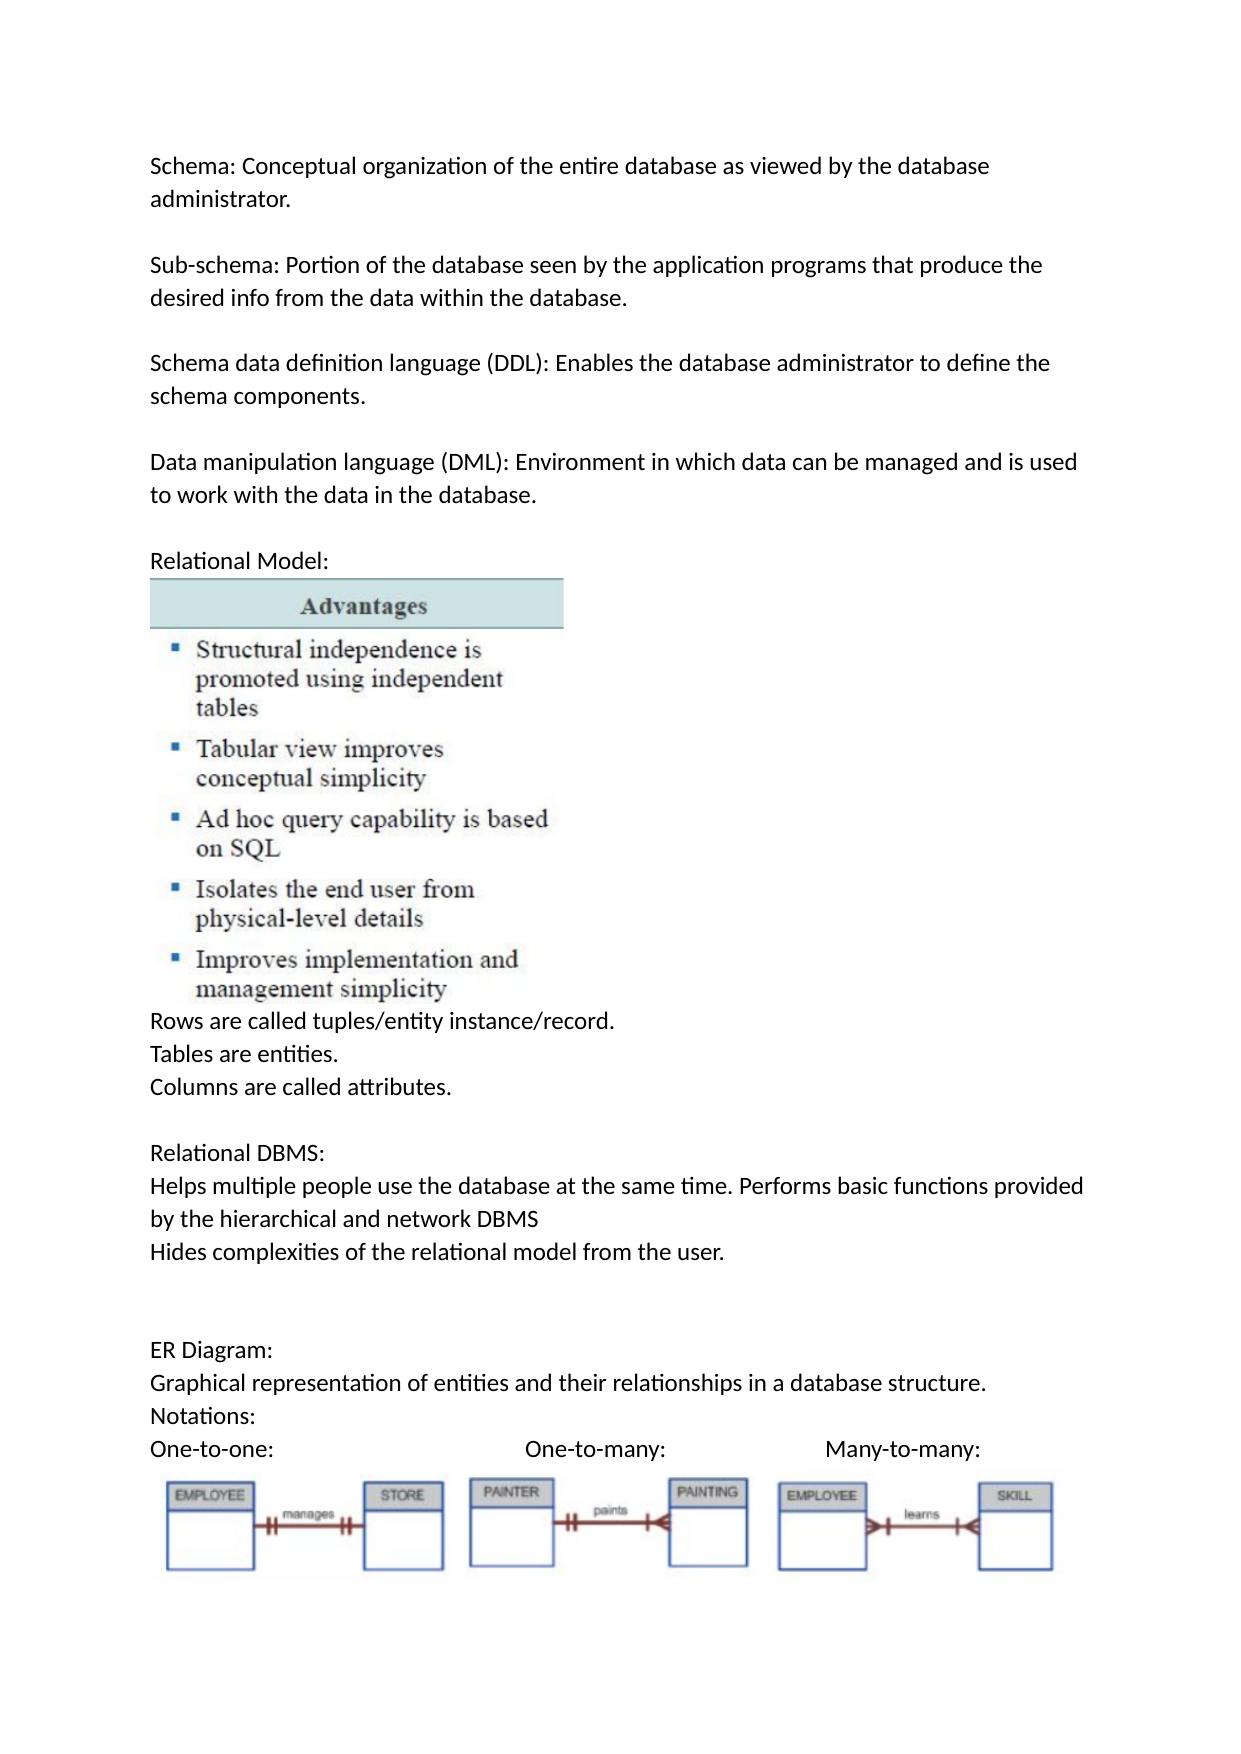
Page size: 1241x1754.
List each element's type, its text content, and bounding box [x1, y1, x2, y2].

text Data manipulation language (DML): Environment in which data can be managed and is used to work with the data in the database. [150, 446, 1090, 510]
text Helps multiple people use the database at the same time. Performs basic functions provided by the hierarchical and network DBMS [150, 1170, 1090, 1233]
text Relational Model: [150, 545, 1090, 576]
picture [765, 1466, 1073, 1582]
picture [457, 1466, 761, 1582]
text Columns are called attributes. [150, 1071, 1090, 1102]
text Schema data definition language (DDL): Enables the database administrator to define the schema components. [150, 347, 1090, 411]
text Notations: [150, 1401, 1090, 1431]
text Schema: Conceptual organization of the entire database as viewed by the database administrator. [150, 150, 1090, 213]
text Hides complexities of the relational model from the user. [150, 1236, 1090, 1266]
text One-to-one: One-to-many: Many-to-many: [150, 1433, 1090, 1464]
text Tables are entities. [150, 1038, 1090, 1069]
picture [150, 1472, 453, 1582]
picture [150, 577, 564, 1004]
text Sub-schema: Portion of the database seen by the application programs that produce the desired info from the data within the database. [150, 249, 1090, 312]
text Rows are called tuples/entity instance/record. [150, 1006, 1090, 1036]
text ER Diagram: [150, 1335, 1090, 1365]
text Relational DBMS: [150, 1137, 1090, 1168]
text Graphical representation of entities and their relationships in a database structure. [150, 1368, 1090, 1398]
